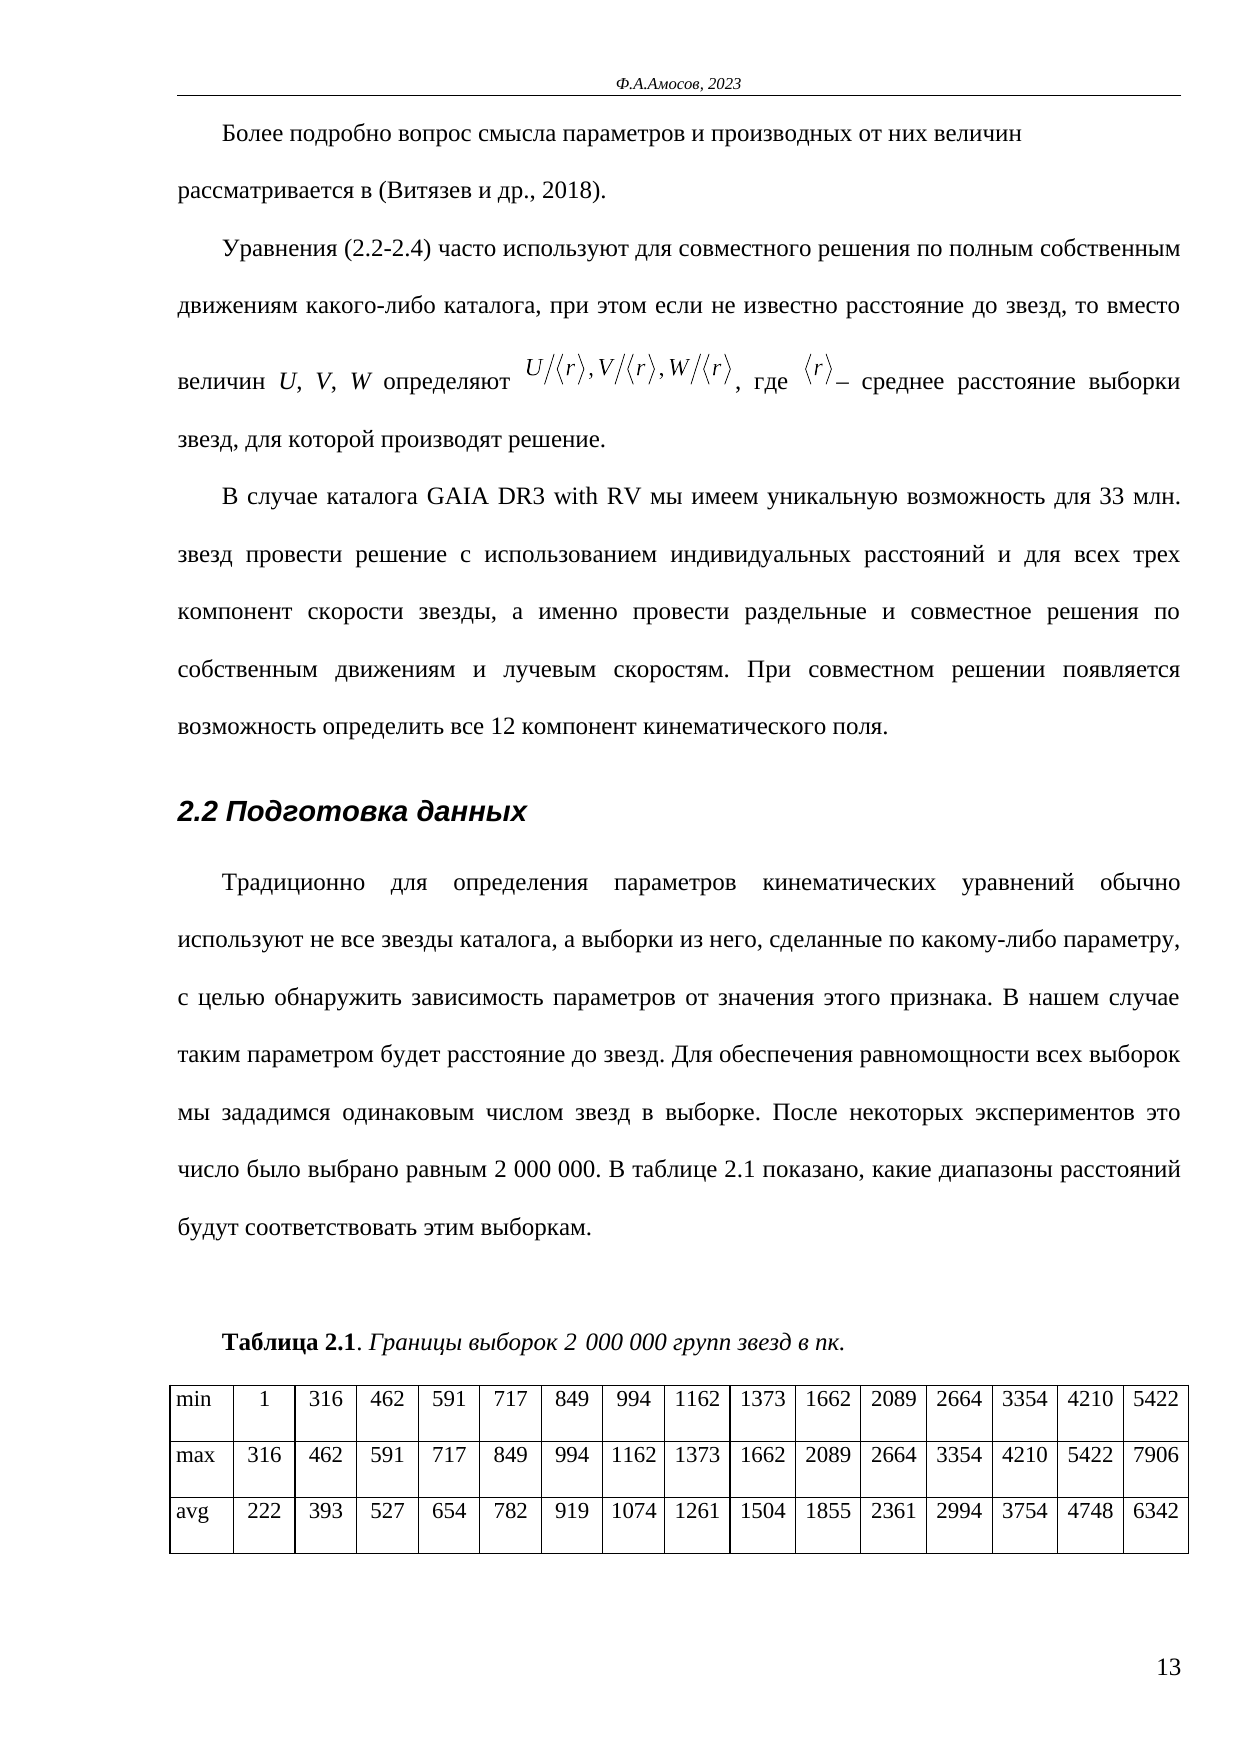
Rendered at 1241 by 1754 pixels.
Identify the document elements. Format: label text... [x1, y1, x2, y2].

table_cell 5422 [1058, 1442, 1123, 1497]
text В случае каталога GAIA DR3 with RV мы имеем уникальную возможность для 33 млн. звезд провести решение с использованием индивидуальных расстояний и для всех трех компонент скорости звезды, а именно провести раздельные и совместное решения по собственным движениям и лучевым скоростям. При совместном решении появляется возможность определить все 12 компонент кинематического поля. [177, 481, 1181, 740]
table_cell 717 [419, 1442, 479, 1497]
table_cell 919 [542, 1498, 602, 1553]
table_cell 782 [480, 1498, 541, 1553]
subtitle 2.2 Подготовка данных [177, 794, 1181, 827]
table_cell 6342 [1124, 1498, 1188, 1553]
table_cell 1162 [603, 1442, 664, 1497]
table_cell 393 [296, 1498, 356, 1553]
table_cell 2664 [861, 1442, 926, 1497]
table_header 316 [296, 1386, 356, 1441]
table_cell 4210 [993, 1442, 1057, 1497]
table_cell avg [171, 1498, 233, 1553]
table_header 4210 [1058, 1386, 1123, 1441]
table_cell 527 [357, 1498, 418, 1553]
table_header 1 [234, 1386, 294, 1441]
table_cell 2361 [861, 1498, 926, 1553]
table_cell max [171, 1442, 233, 1497]
table_cell 7906 [1124, 1442, 1188, 1497]
text Уравнения (2.2-2.4) часто используют для совместного решения по полным собственным движениям какого-либо каталога, при этом если не известно расстояние до звезд, то вместо величин U, V, W определяют , где – среднее расстояние выборки звезд, для которой производят решение. [177, 233, 1181, 452]
text Таблица 2.1. Границы выборок 2 000 000 групп звезд в пк. [177, 1327, 1181, 1356]
table_cell 1504 [731, 1498, 795, 1553]
table_cell 1855 [796, 1498, 860, 1553]
table_cell 2994 [927, 1498, 992, 1553]
table_cell 4748 [1058, 1498, 1123, 1553]
text Более подробно вопрос смысла параметров и производных от них величин рассматривается в (Витязев и др., 2018). [177, 118, 1181, 204]
text Традиционно для определения параметров кинематических уравнений обычно используют не все звезды каталога, а выборки из него, сделанные по какому-либо параметру, с целью обнаружить зависимость параметров от значения этого признака. В нашем случае таким параметром будет расстояние до звезд. Для обеспечения равномощности всех выборок мы зададимся одинаковым числом звезд в выборке. После некоторых экспериментов это число было выбрано равным 2 000 000. В таблице 2.1 показано, какие диапазоны расстояний будут соответствовать этим выборкам. [177, 867, 1181, 1241]
table_cell 316 [234, 1442, 294, 1497]
table_cell 654 [419, 1498, 479, 1553]
table_header 1373 [731, 1386, 795, 1441]
table_header 1662 [796, 1386, 860, 1441]
table_header 1162 [665, 1386, 729, 1441]
table_cell 1261 [665, 1498, 729, 1553]
table_cell 2089 [796, 1442, 860, 1497]
table_header 462 [357, 1386, 418, 1441]
table_cell 1373 [665, 1442, 729, 1497]
table_cell 1074 [603, 1498, 664, 1553]
table_header 5422 [1124, 1386, 1188, 1441]
table_cell 462 [296, 1442, 356, 1497]
table_header min [171, 1386, 233, 1441]
table_cell 591 [357, 1442, 418, 1497]
table_header 2089 [861, 1386, 926, 1441]
table_cell 1662 [731, 1442, 795, 1497]
table_header 591 [419, 1386, 479, 1441]
table_header 849 [542, 1386, 602, 1441]
table_cell 3754 [993, 1498, 1057, 1553]
table_cell 849 [480, 1442, 541, 1497]
table_header 2664 [927, 1386, 992, 1441]
table_cell 222 [234, 1498, 294, 1553]
table_cell 3354 [927, 1442, 992, 1497]
table_header 717 [480, 1386, 541, 1441]
table_header 3354 [993, 1386, 1057, 1441]
table_header 994 [603, 1386, 664, 1441]
table_cell 994 [542, 1442, 602, 1497]
